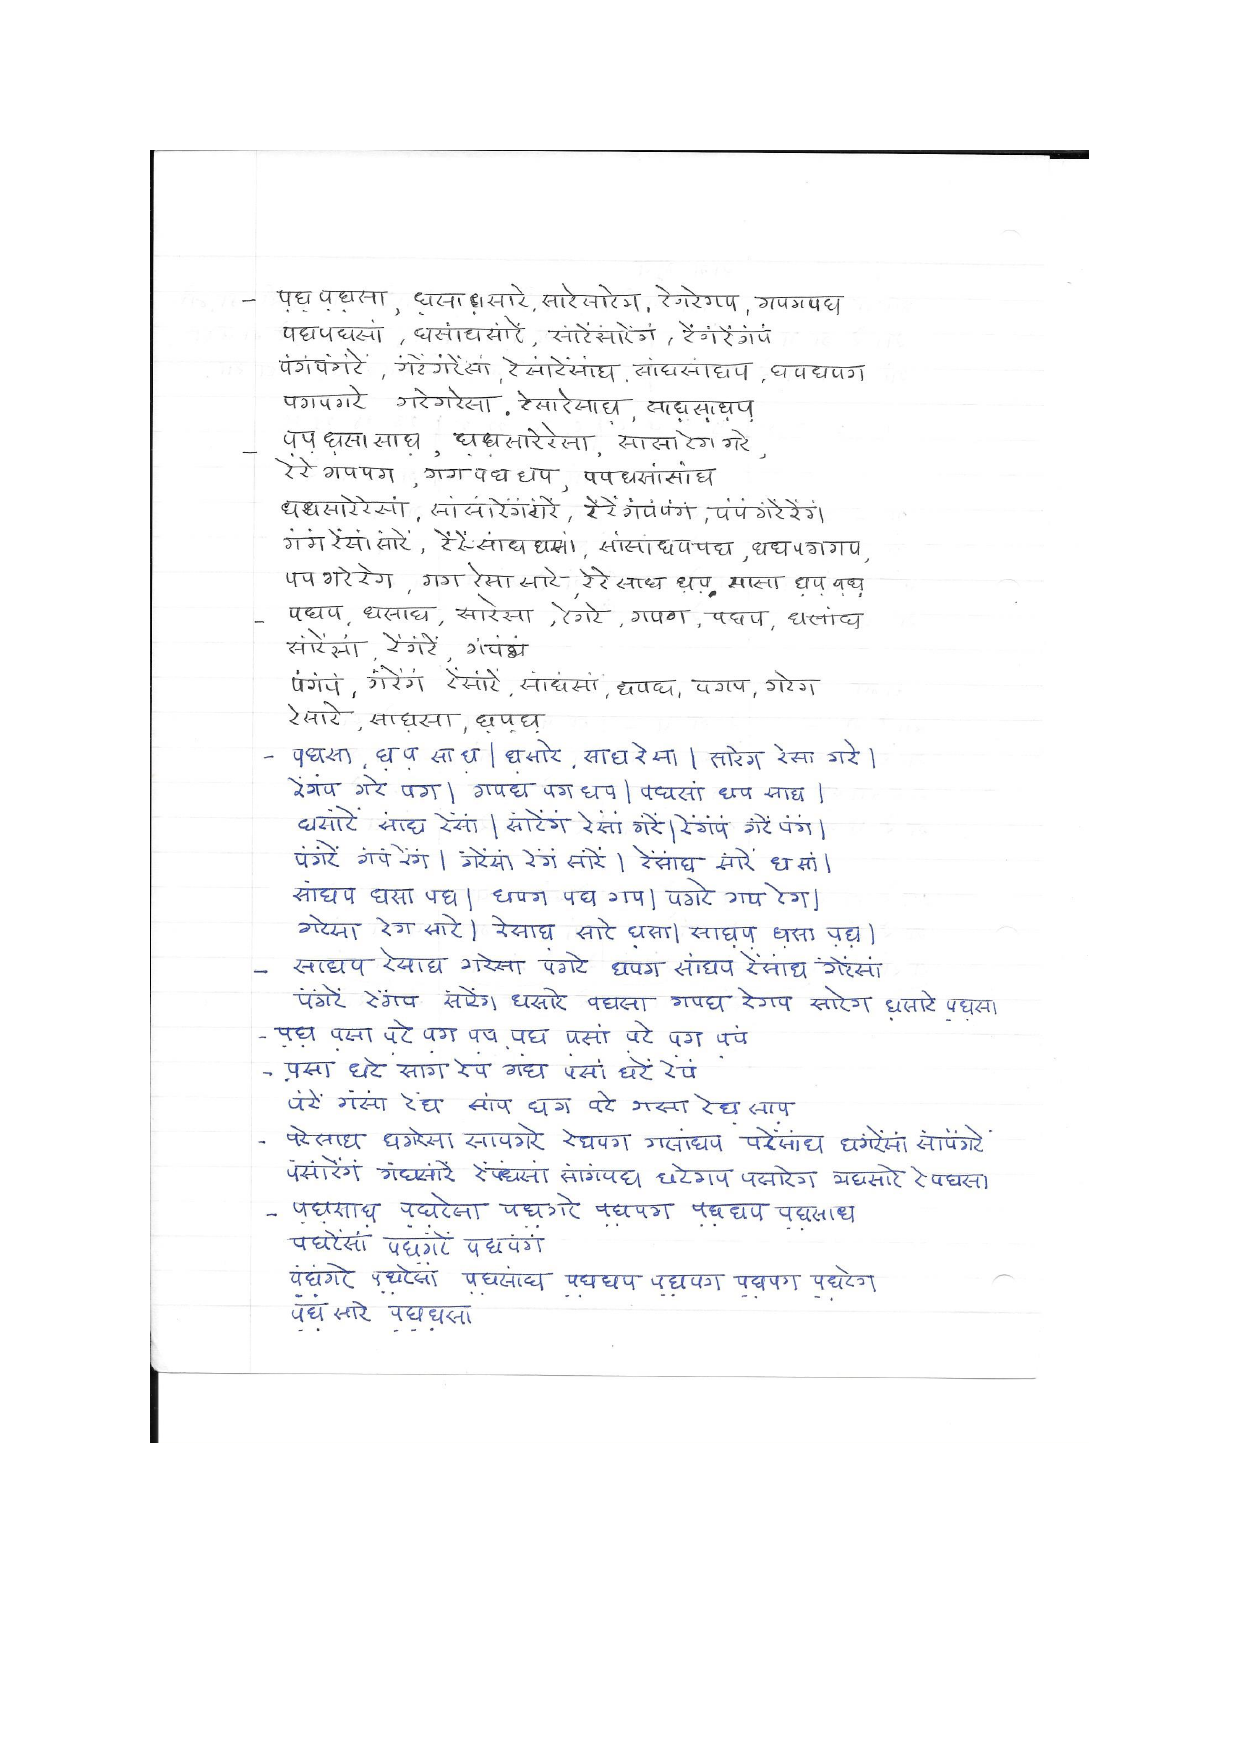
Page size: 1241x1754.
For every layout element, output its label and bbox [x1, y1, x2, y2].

picture [150, 150, 1089, 1443]
